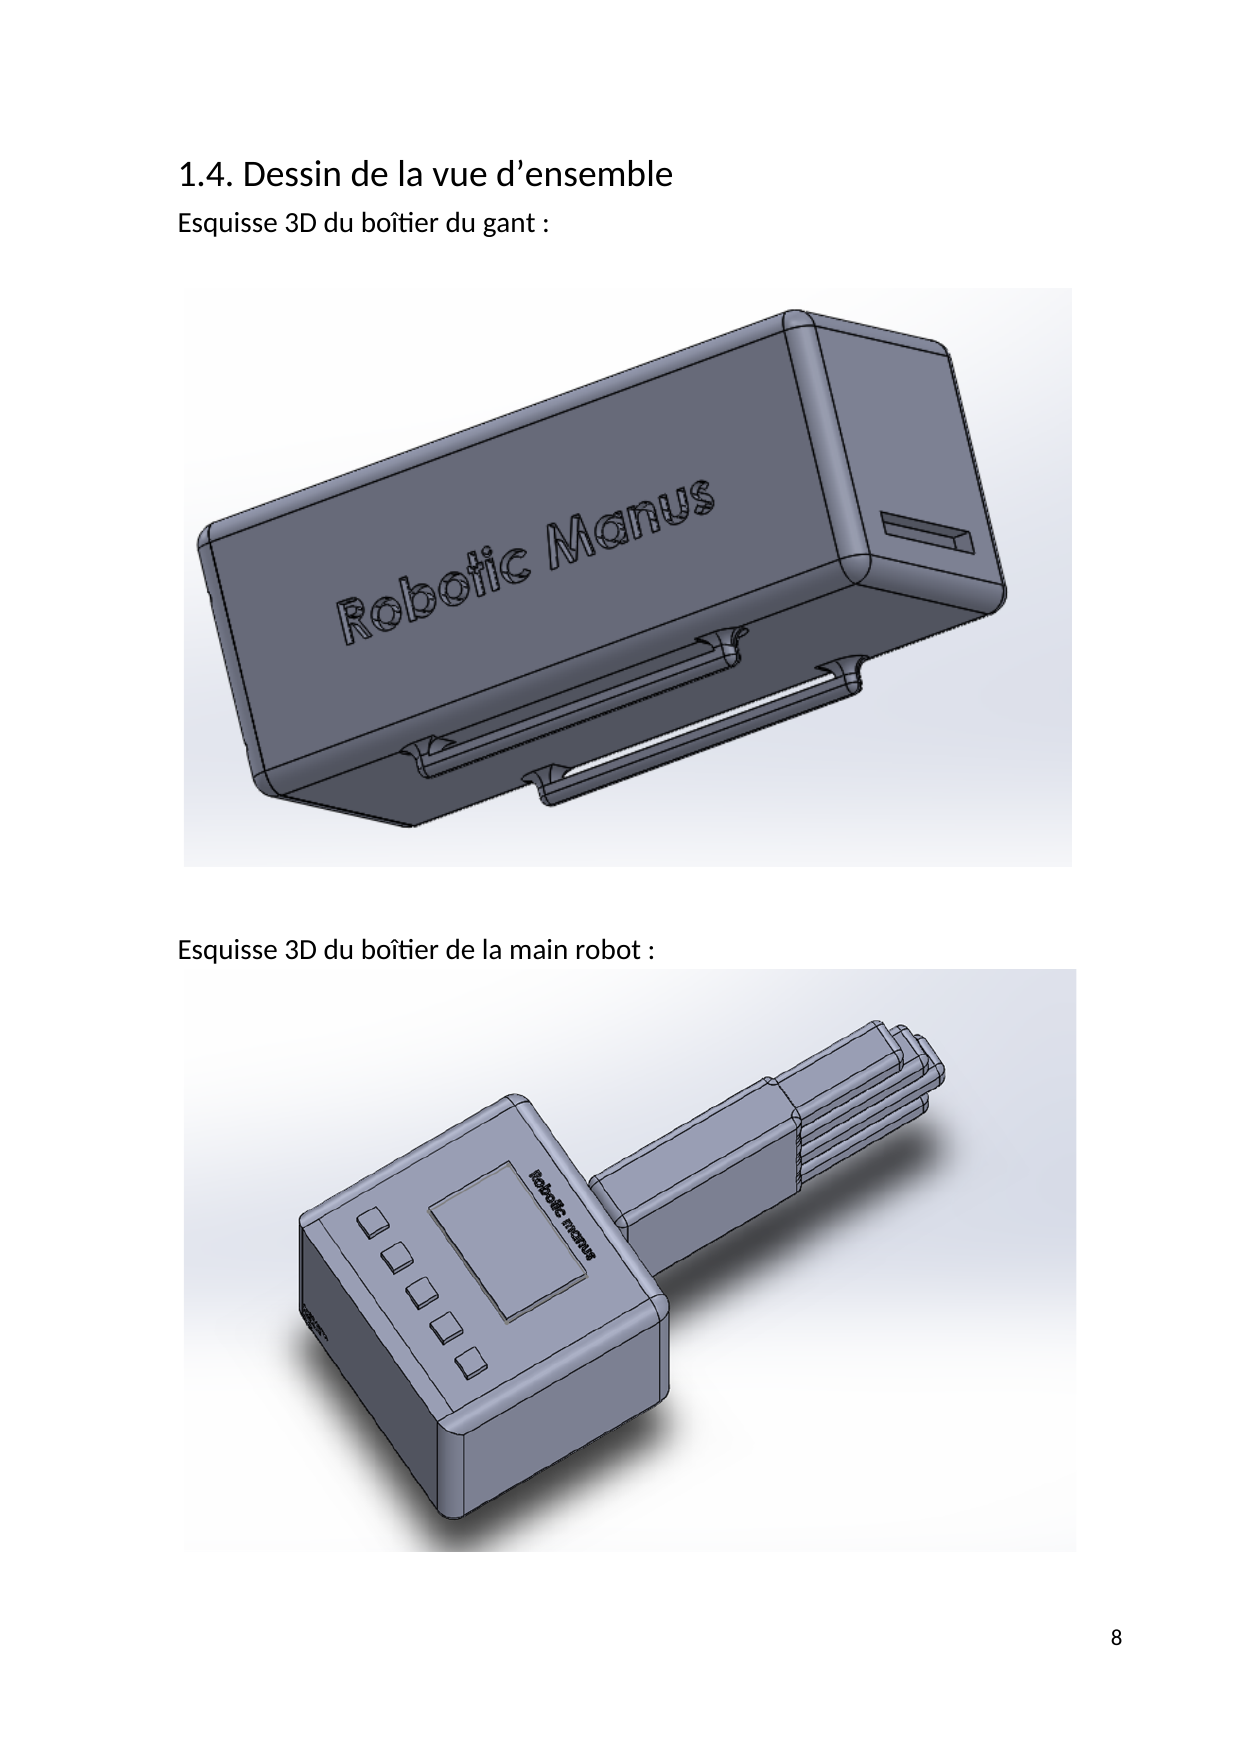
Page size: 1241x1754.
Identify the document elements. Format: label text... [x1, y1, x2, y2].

subtitle Esquisse 3D du boîtier du gant : [177, 204, 1122, 239]
picture [183, 288, 1072, 867]
subtitle 1.4. Dessin de la vue d’ensemble [177, 150, 1122, 196]
subtitle Esquisse 3D du boîtier de la main robot : [177, 931, 1122, 966]
picture [183, 969, 1077, 1552]
